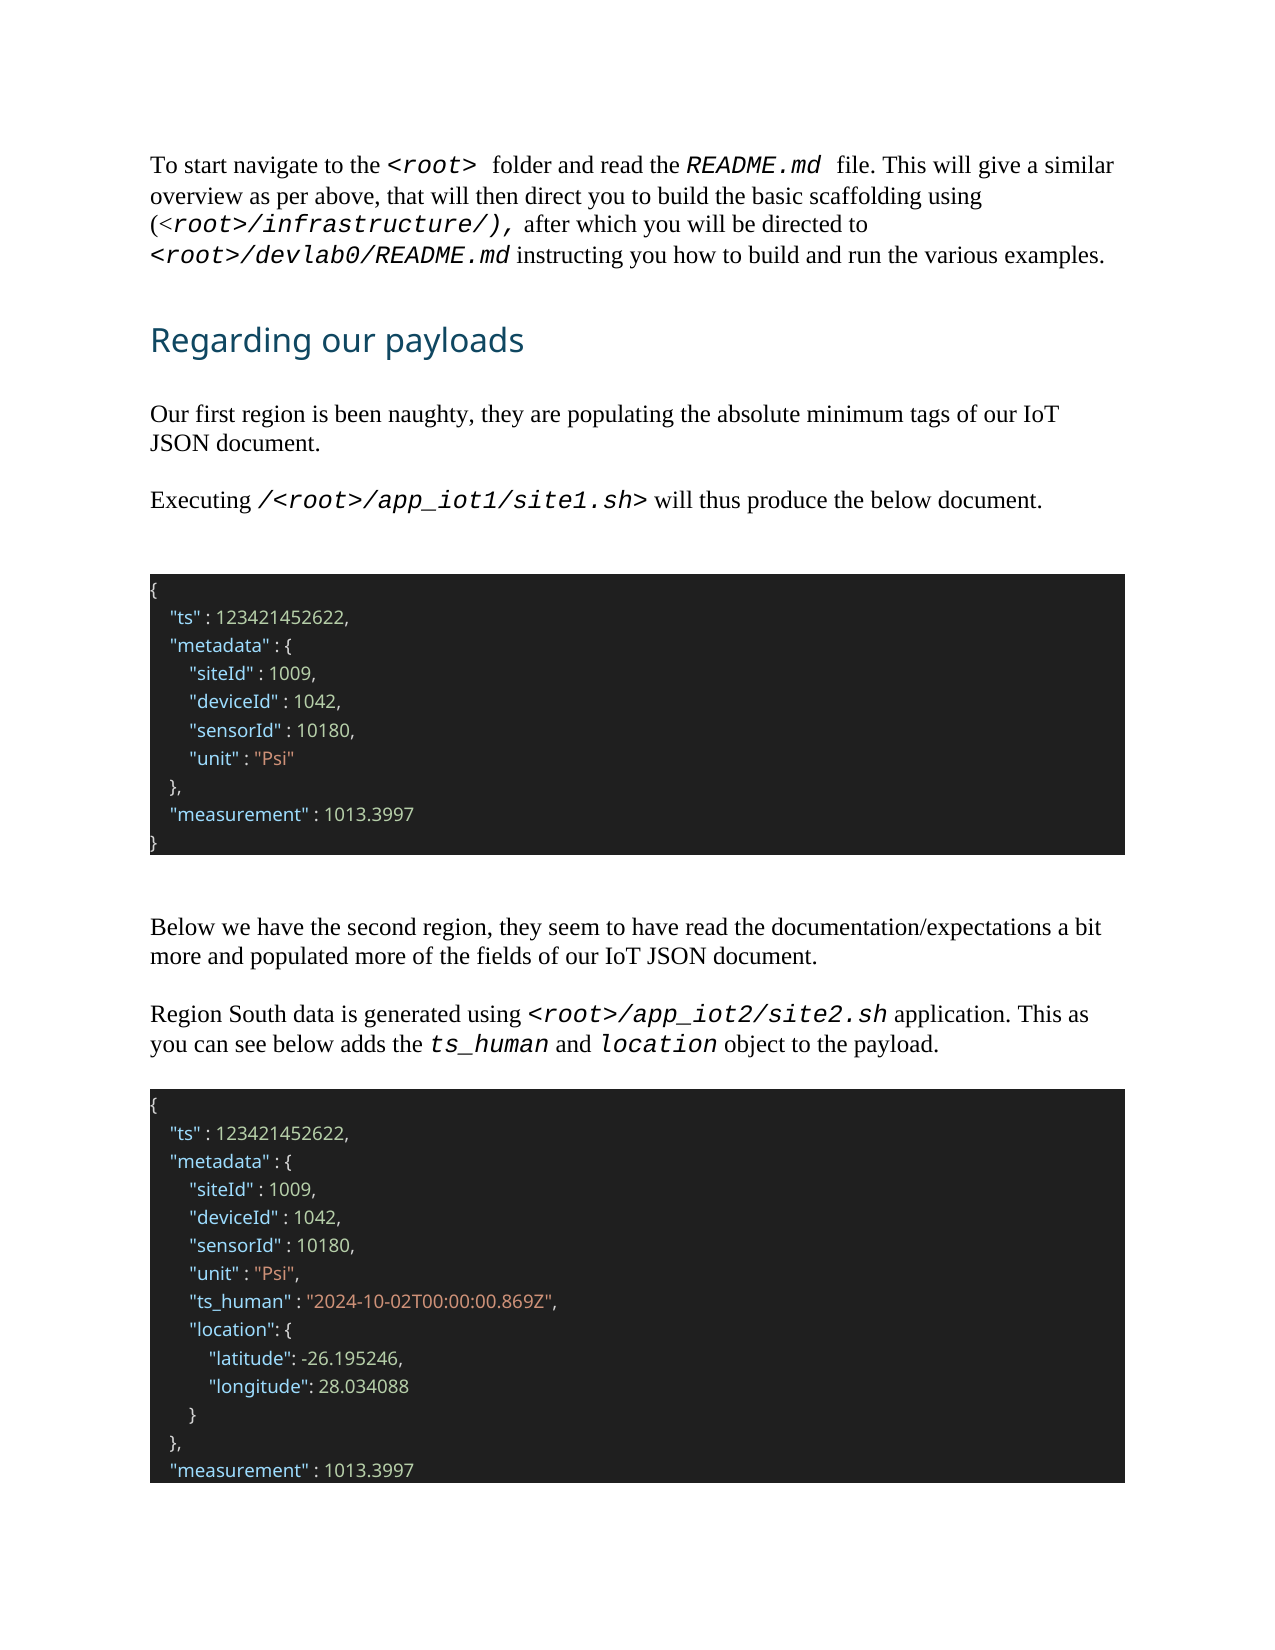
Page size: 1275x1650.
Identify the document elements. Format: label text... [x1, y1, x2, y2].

text "deviceId" : 1042, [150, 1202, 1125, 1230]
text } [150, 827, 1125, 855]
text }, [150, 1427, 1125, 1455]
text "sensorId" : 10180, [150, 714, 1125, 742]
text Our first region is been naughty, they are populating the absolute minimum tags of our IoT JSON document. [150, 399, 1125, 457]
text { [150, 574, 1125, 602]
text "metadata" : { [150, 1145, 1125, 1173]
text "deviceId" : 1042, [150, 686, 1125, 714]
text "sensorId" : 10180, [150, 1230, 1125, 1258]
text "ts_human" : "2024-10-02T00:00:00.869Z", [150, 1286, 1125, 1314]
text "siteId" : 1009, [150, 1173, 1125, 1202]
text "unit" : "Psi", [150, 1258, 1125, 1286]
text "metadata" : { [150, 630, 1125, 658]
text "measurement" : 1013.3997 [150, 799, 1125, 827]
text } [150, 1398, 1125, 1427]
subtitle Regarding our payloads [150, 317, 1125, 362]
text Region South data is generated using <root>/app_iot2/site2.sh application. This as you can see below adds the ts_human and location object to the payload. [150, 999, 1125, 1060]
text { [150, 1089, 1125, 1117]
text Below we have the second region, they seem to have read the documentation/expectations a bit more and populated more of the fields of our IoT JSON document. [150, 912, 1125, 970]
text "longitude": 28.034088 [150, 1370, 1125, 1398]
text Executing /<root>/app_iot1/site1.sh> will thus produce the below document. [150, 485, 1125, 516]
text "siteId" : 1009, [150, 658, 1125, 686]
text "ts" : 123421452622, [150, 1117, 1125, 1145]
text }, [150, 771, 1125, 799]
text "location": { [150, 1314, 1125, 1342]
text "unit" : "Psi" [150, 742, 1125, 771]
text "ts" : 123421452622, [150, 602, 1125, 630]
text "latitude": -26.195246, [150, 1342, 1125, 1370]
text To start navigate to the <root> folder and read the README.md file. This will give a similar overview as per above, that will then direct you to build the basic scaffolding using (<root>/infrastructure/), after which you will be directed to <root>/devlab0/README.md instructing you how to build and run the various examples. [150, 150, 1125, 271]
text "measurement" : 1013.3997 [150, 1455, 1125, 1483]
